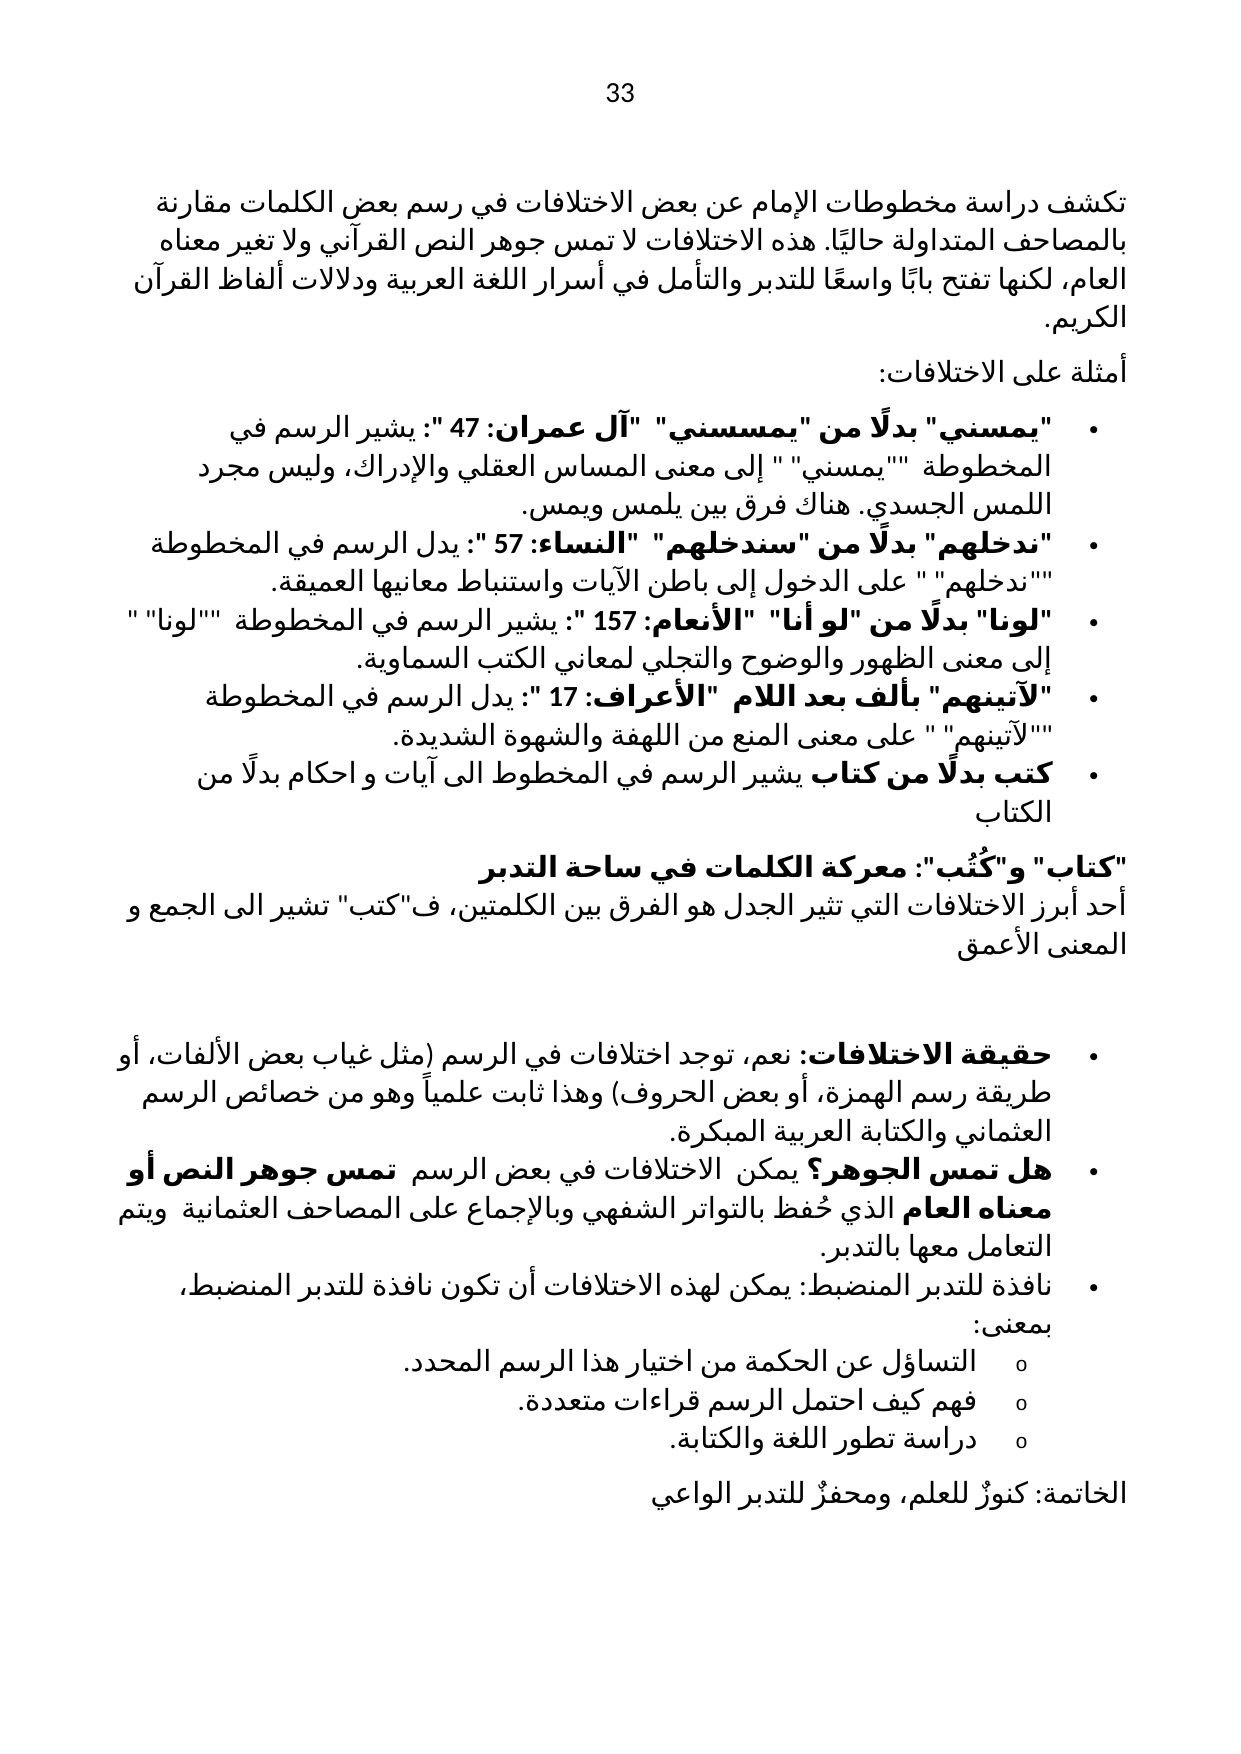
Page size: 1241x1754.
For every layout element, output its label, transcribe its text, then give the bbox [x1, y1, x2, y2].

list هل تمس الجوهر؟ يمكن الاختلافات في بعض الرسم تمس جوهر النص أو معناه العام الذي حُفظ بالتواتر الشفهي وبالإجماع على المصاحف العثمانية ويتم التعامل معها بالتدبر. [112, 1151, 1090, 1264]
list "ندخلهم" بدلًا من "سندخلهم" "النساء: 57 ": يدل الرسم في المخطوطة ""ندخلهم" " على الدخول إلى باطن الآيات واستنباط معانيها العميقة. [112, 525, 1090, 599]
list كتب بدلًا من كتاب يشير الرسم في المخطوط الى آيات و احكام بدلًا من الكتاب [112, 755, 1090, 829]
list دراسة تطور اللغة والكتابة. [112, 1420, 1015, 1456]
list حقيقة الاختلافات: نعم، توجد اختلافات في الرسم (مثل غياب بعض الألفات، أو طريقة رسم الهمزة، أو بعض الحروف) وهذا ثابت علمياً وهو من خصائص الرسم العثماني والكتابة العربية المبكرة. [112, 1036, 1090, 1148]
text الخاتمة: كنوزٌ للعلم، ومحفزٌ للتدبر الواعي [112, 1475, 1128, 1511]
list "يمسني" بدلًا من "يمسسني" "آل عمران: 47 ": يشير الرسم في المخطوطة ""يمسني" " إلى معنى المساس العقلي والإدراك، وليس مجرد اللمس الجسدي. هناك فرق بين يلمس ويمس. [112, 409, 1090, 522]
text "كتاب" و"كُتُب": معركة الكلمات في ساحة التدبر أحد أبرز الاختلافات التي تثير الجدل هو الفرق بين الكلمتين، ف"كتب" تشير الى الجمع و المعنى الأعمق [112, 849, 1128, 961]
list "لآتينهم" بألف بعد اللام "الأعراف: 17 ": يدل الرسم في المخطوطة ""لآتينهم" " على معنى المنع من اللهفة والشهوة الشديدة. [112, 678, 1090, 752]
list نافذة للتدبر المنضبط: يمكن لهذه الاختلافات أن تكون نافذة للتدبر المنضبط، بمعنى: [112, 1267, 1090, 1341]
list فهم كيف احتمل الرسم قراءات متعددة. [112, 1382, 1015, 1417]
list التساؤل عن الحكمة من اختيار هذا الرسم المحدد. [112, 1343, 1015, 1379]
text أمثلة على الاختلافات: [112, 354, 1128, 390]
list "لونا" بدلًا من "لو أنا" "الأنعام: 157 ": يشير الرسم في المخطوطة ""لونا" " إلى معنى الظهور والوضوح والتجلي لمعاني الكتب السماوية. [112, 602, 1090, 676]
text تكشف دراسة مخطوطات الإمام عن بعض الاختلافات في رسم بعض الكلمات مقارنة بالمصاحف المتداولة حاليًا. هذه الاختلافات لا تمس جوهر النص القرآني ولا تغير معناه العام، لكنها تفتح بابًا واسعًا للتدبر والتأمل في أسرار اللغة العربية ودلالات ألفاظ القرآن الكريم. [112, 184, 1128, 335]
